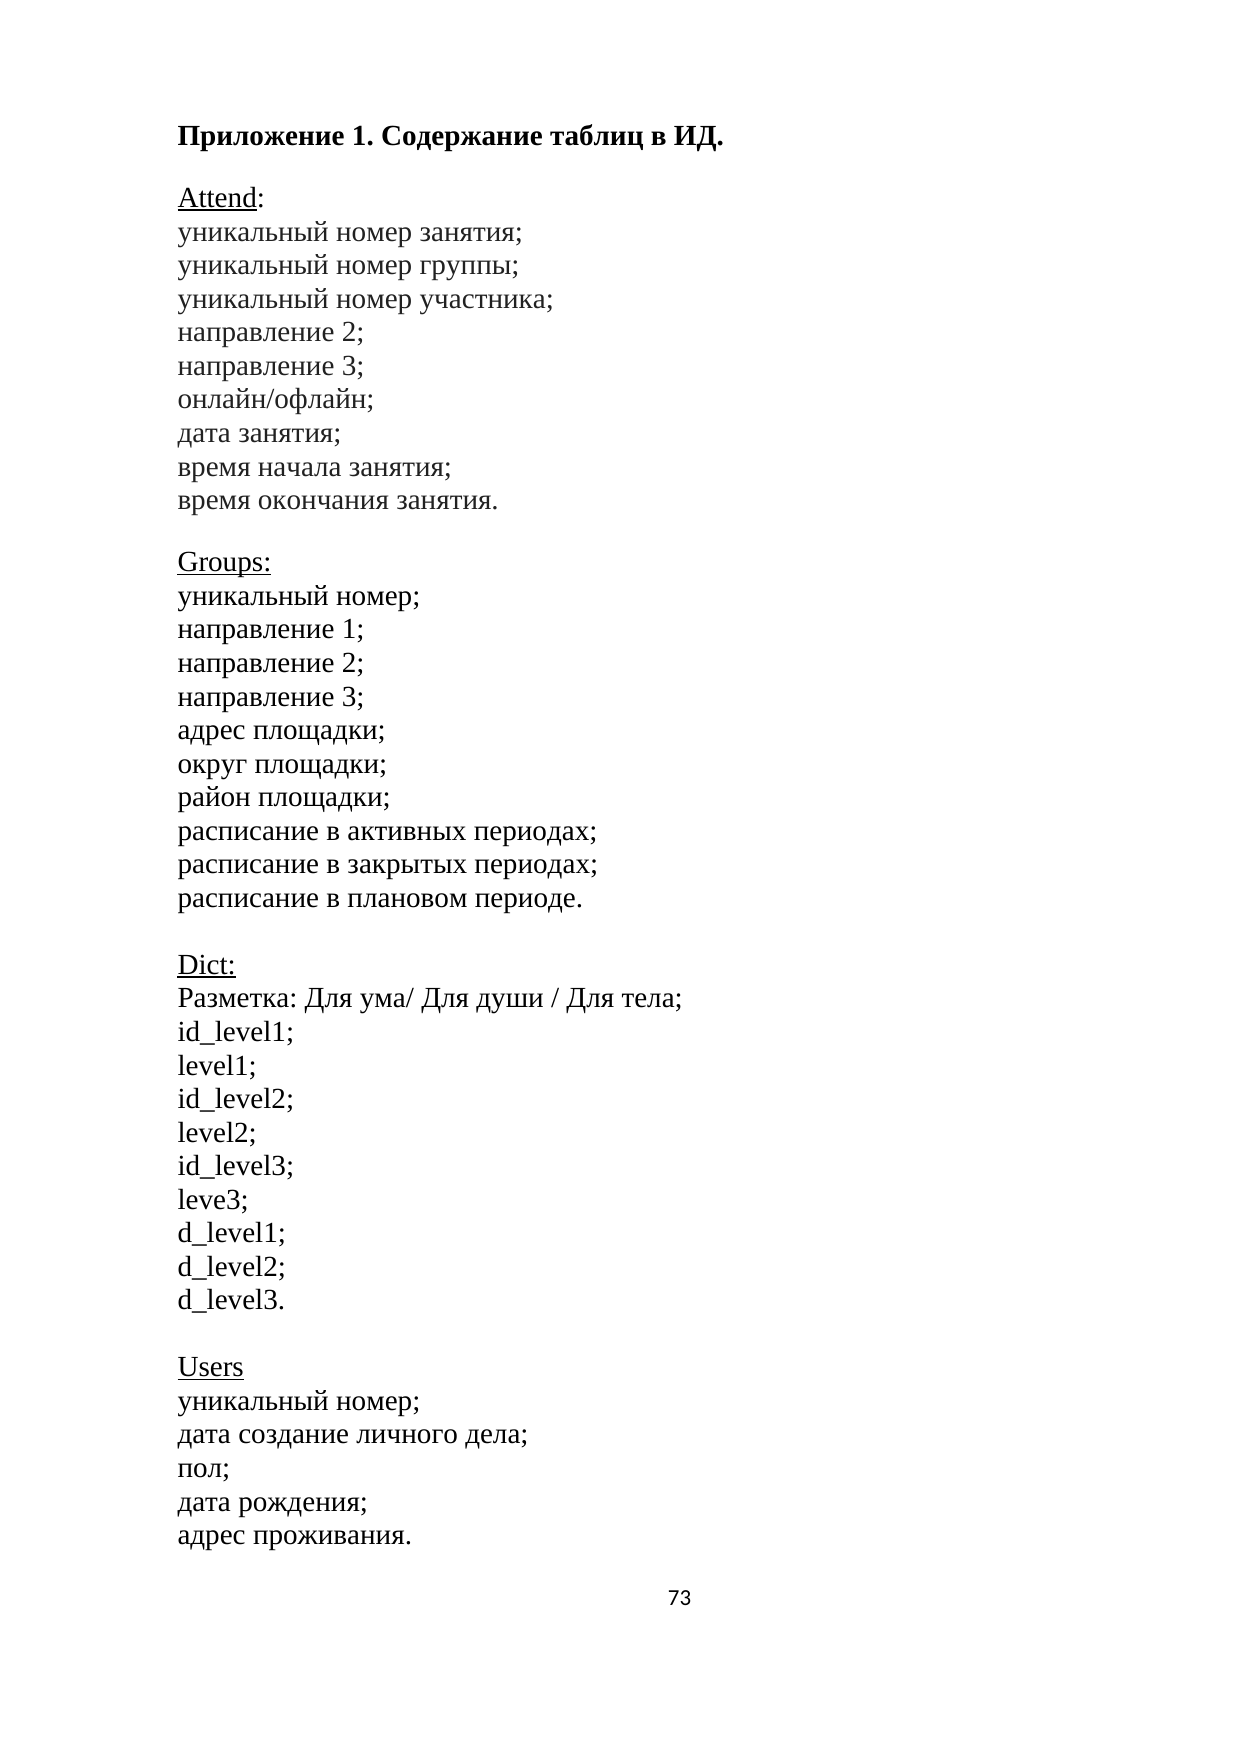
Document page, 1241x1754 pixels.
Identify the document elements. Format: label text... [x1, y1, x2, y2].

text дата рождения; [177, 1484, 1181, 1517]
text время окончания занятия. [177, 482, 1181, 516]
text направление 2; [177, 314, 1181, 348]
text Attend: [177, 180, 1181, 214]
text уникальный номер участника; [177, 281, 1181, 314]
text Groups: [177, 544, 1181, 578]
text id_level1; [177, 1014, 1181, 1048]
text направление 1; [177, 612, 1181, 645]
text Приложение 1. Содержание таблиц в ИД. [177, 118, 1181, 152]
text leve3; [177, 1182, 1181, 1215]
text пол; [177, 1450, 1181, 1484]
text округ площадки; [177, 746, 1181, 779]
text level2; [177, 1115, 1181, 1148]
text Разметка: Для ума/ Для души / Для тела; [177, 981, 1181, 1014]
text дата создание личного дела; [177, 1417, 1181, 1450]
text район площадки; [177, 779, 1181, 813]
text id_level2; [177, 1081, 1181, 1115]
text Dict: [177, 947, 1181, 981]
text id_level3; [177, 1148, 1181, 1182]
text адрес проживания. [177, 1517, 1181, 1551]
text направление 3; [177, 679, 1181, 712]
text уникальный номер; [177, 578, 1181, 612]
text уникальный номер занятия; [177, 214, 1181, 247]
text Users [177, 1349, 1181, 1383]
text направление 2; [177, 645, 1181, 679]
text направление 3; [177, 348, 1181, 382]
text онлайн/офлайн; [177, 382, 1181, 415]
text дата занятия; [177, 415, 1181, 449]
text расписание в активных периодах; [177, 813, 1181, 846]
text d_level1; [177, 1215, 1181, 1249]
text level1; [177, 1048, 1181, 1081]
text d_level3. [177, 1282, 1181, 1316]
text уникальный номер; [177, 1383, 1181, 1417]
text расписание в плановом периоде. [177, 880, 1181, 913]
text уникальный номер группы; [177, 247, 1181, 281]
text адрес площадки; [177, 712, 1181, 746]
text расписание в закрытых периодах; [177, 846, 1181, 880]
text время начала занятия; [177, 449, 1181, 482]
text d_level2; [177, 1249, 1181, 1282]
